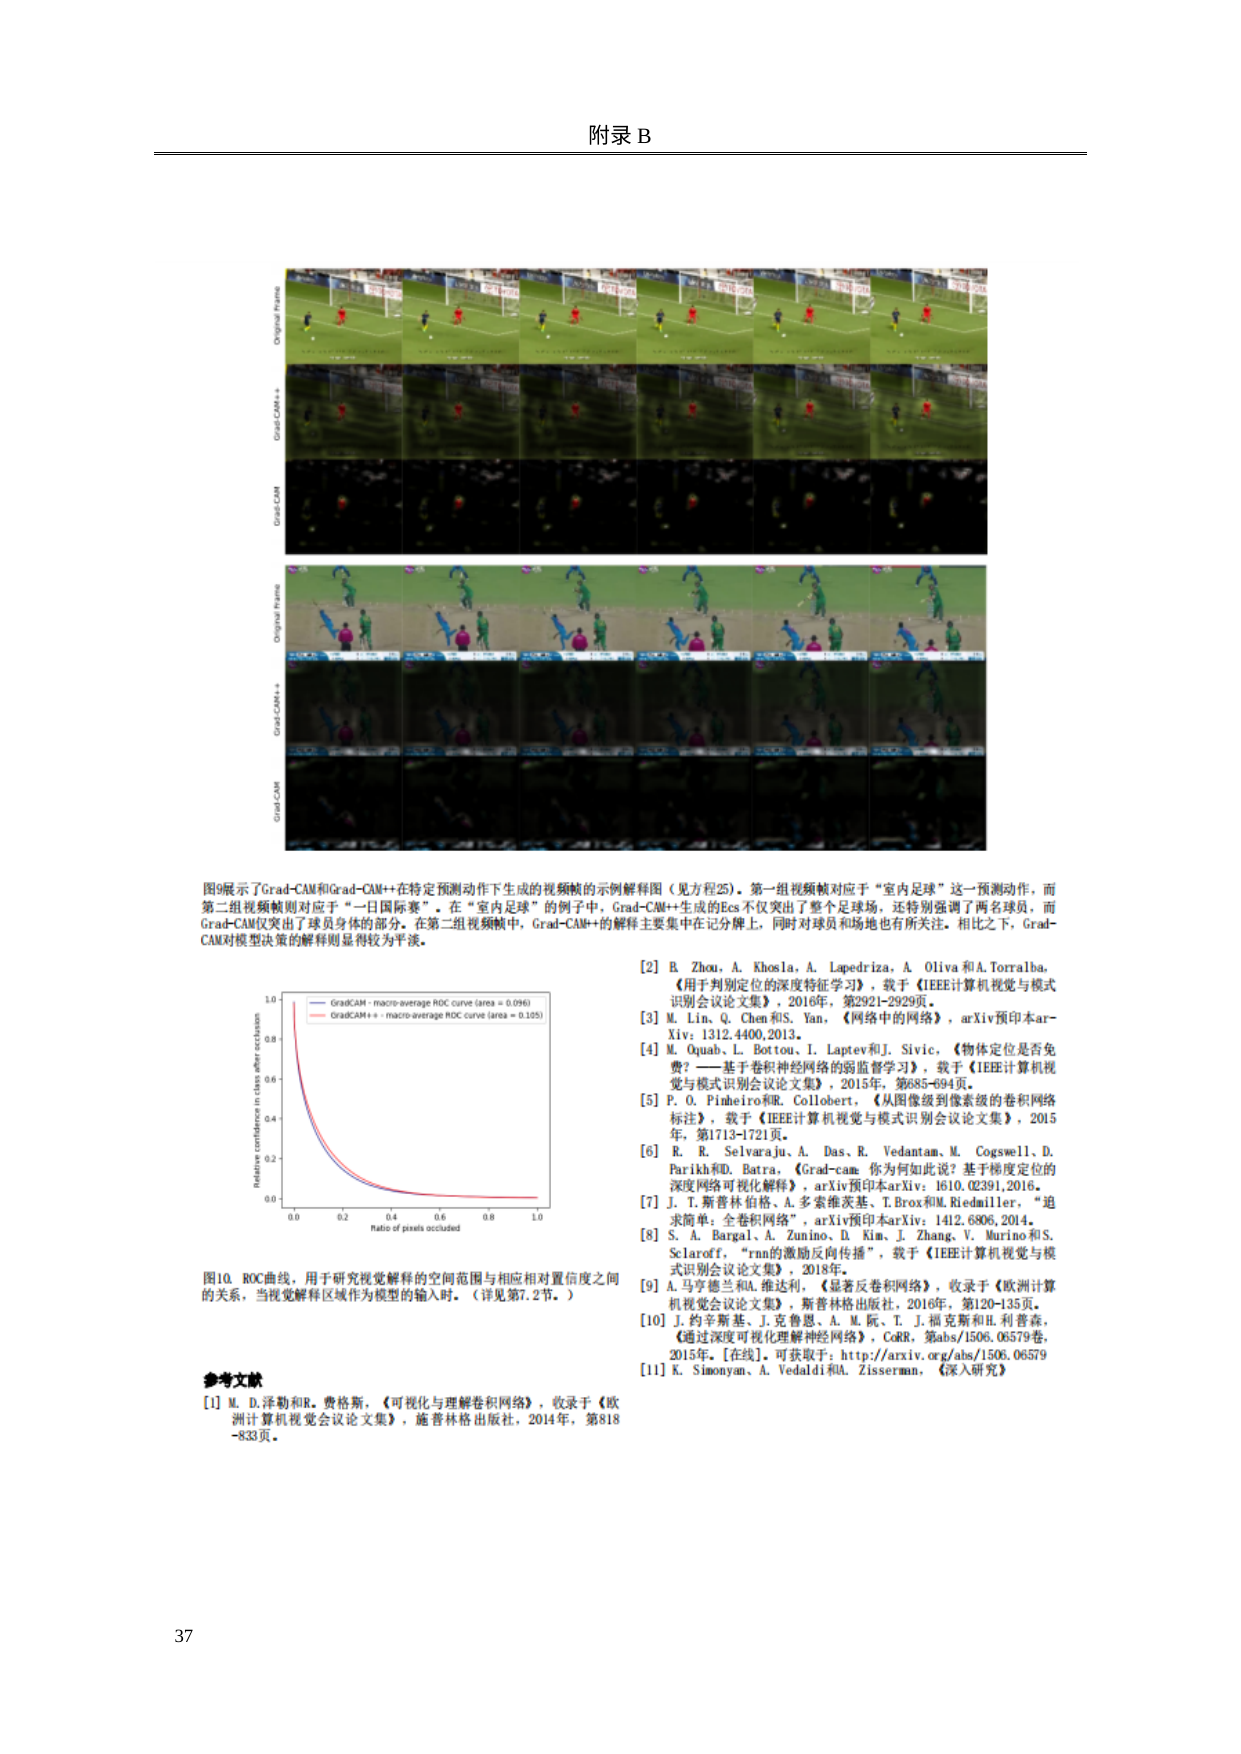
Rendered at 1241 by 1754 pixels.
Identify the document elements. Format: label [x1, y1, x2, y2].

picture [153, 261, 1077, 1457]
